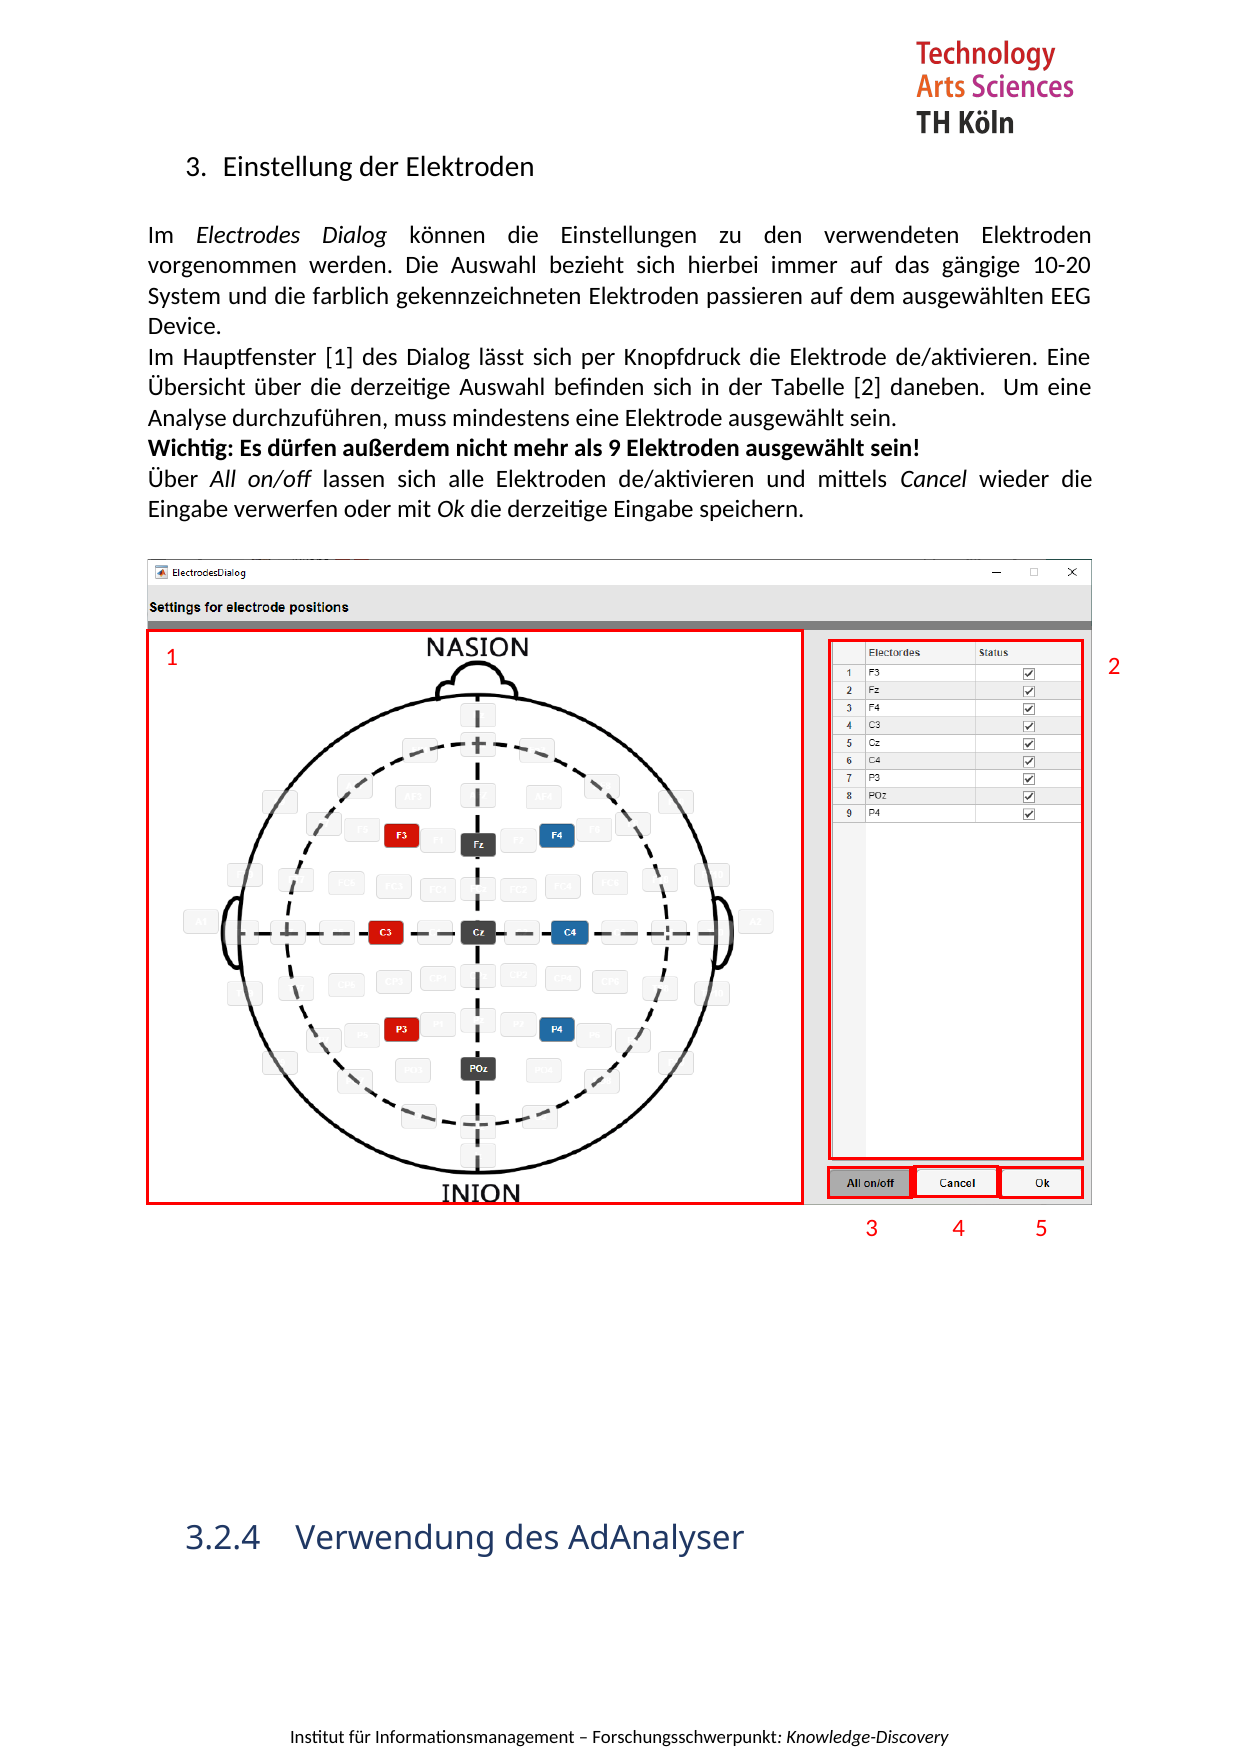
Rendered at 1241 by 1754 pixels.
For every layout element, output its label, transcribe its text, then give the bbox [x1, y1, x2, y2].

picture [147, 559, 1092, 1205]
subtitle Verwendung des AdAnalyser [185, 1514, 1093, 1559]
text Im Electrodes Dialog können die Einstellungen zu den verwendeten Elektroden vorgenommen werden. Die Auswahl bezieht sich hierbei immer auf das gängige 10-20 System und die farblich gekennzeichneten Elektroden passieren auf dem ausgewählten EEG Device. [148, 219, 1093, 341]
list Einstellung der Elektroden [185, 148, 1093, 183]
text Im Hauptfenster [1] des Dialog lässt sich per Knopfdruck die Elektrode de/aktivieren. Eine Übersicht über die derzeitige Auswahl befinden sich in der Tabelle [2] daneben. Um eine Analyse durchzuführen, muss mindestens eine Elektrode ausgewählt sein. [148, 341, 1093, 432]
picture [916, 35, 1087, 144]
text Wichtig: Es dürfen außerdem nicht mehr als 9 Elektroden ausgewählt sein! [148, 432, 1093, 463]
picture [149, 632, 801, 1202]
text Über All on/off lassen sich alle Elektroden de/aktivieren und mittels Cancel wieder die Eingabe verwerfen oder mit Ok die derzeitige Eingabe speichern. [148, 463, 1093, 524]
